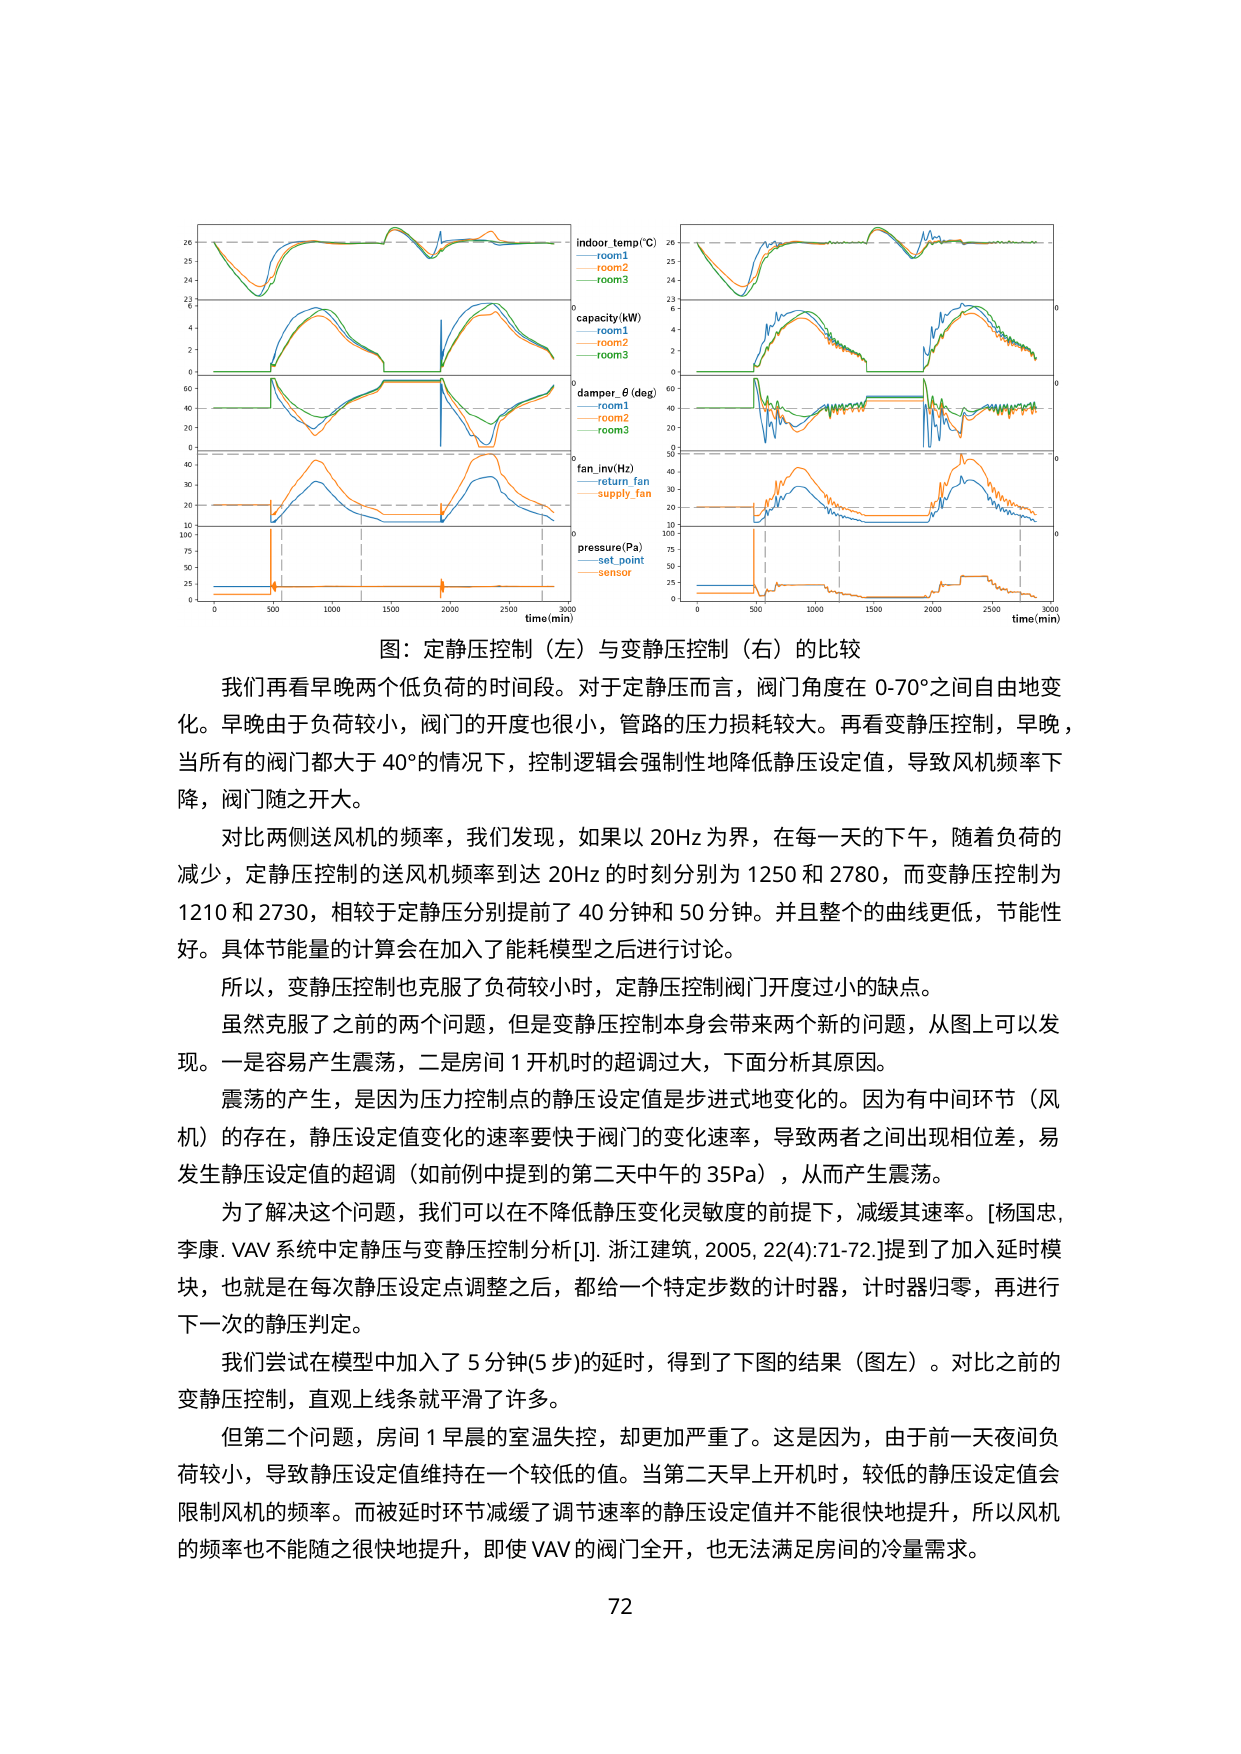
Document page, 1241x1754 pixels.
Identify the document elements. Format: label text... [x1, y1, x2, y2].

text 我们再看早晚两个低负荷的时间段。对于定静压而言，阀门角度在0-70°之间自由地变化。早晚由于负荷较小，阀门的开度也很小，管路的压力损耗较大。再看变静压控制，早晚，当所有的阀门都大于40°的情况下，控制逻辑会强制性地降低静压设定值，导致风机频率下降，阀门随之开大。 [177, 667, 1063, 817]
text 为了解决这个问题，我们可以在不降低静压变化灵敏度的前提下，减缓其速率。[杨国忠, 李康. VAV系统中定静压与变静压控制分析[J]. 浙江建筑, 2005, 22(4):71-72.]提到了加入延时模块，也就是在每次静压设定点调整之后，都给一个特定步数的计时器，计时器归零，再进行下一次的静压判定。 [177, 1192, 1063, 1342]
text 虽然克服了之前的两个问题，但是变静压控制本身会带来两个新的问题，从图上可以发现。一是容易产生震荡，二是房间1开机时的超调过大，下面分析其原因。 [177, 1004, 1063, 1079]
text 图：定静压控制（左）与变静压控制（右）的比较 [177, 629, 1063, 667]
text 但第二个问题，房间1早晨的室温失控，却更加严重了。这是因为，由于前一天夜间负荷较小，导致静压设定值维持在一个较低的值。当第二天早上开机时，较低的静压设定值会限制风机的频率。而被延时环节减缓了调节速率的静压设定值并不能很快地提升，所以风机的频率也不能随之很快地提升，即使VAV的阀门全开，也无法满足房间的冷量需求。 [177, 1417, 1063, 1567]
text 震荡的产生，是因为压力控制点的静压设定值是步进式地变化的。因为有中间环节（风机）的存在，静压设定值变化的速率要快于阀门的变化速率，导致两者之间出现相位差，易发生静压设定值的超调（如前例中提到的第二天中午的35Pa），从而产生震荡。 [177, 1079, 1063, 1192]
picture [177, 219, 1063, 627]
text 所以，变静压控制也克服了负荷较小时，定静压控制阀门开度过小的缺点。 [177, 967, 1063, 1004]
text 我们尝试在模型中加入了5分钟(5步)的延时，得到了下图的结果（图左）。对比之前的变静压控制，直观上线条就平滑了许多。 [177, 1342, 1063, 1417]
text 对比两侧送风机的频率，我们发现，如果以20Hz为界，在每一天的下午，随着负荷的减少，定静压控制的送风机频率到达20Hz的时刻分别为1250和2780，而变静压控制为1210和2730，相较于定静压分别提前了40分钟和50分钟。并且整个的曲线更低，节能性好。具体节能量的计算会在加入了能耗模型之后进行讨论。 [177, 817, 1063, 967]
